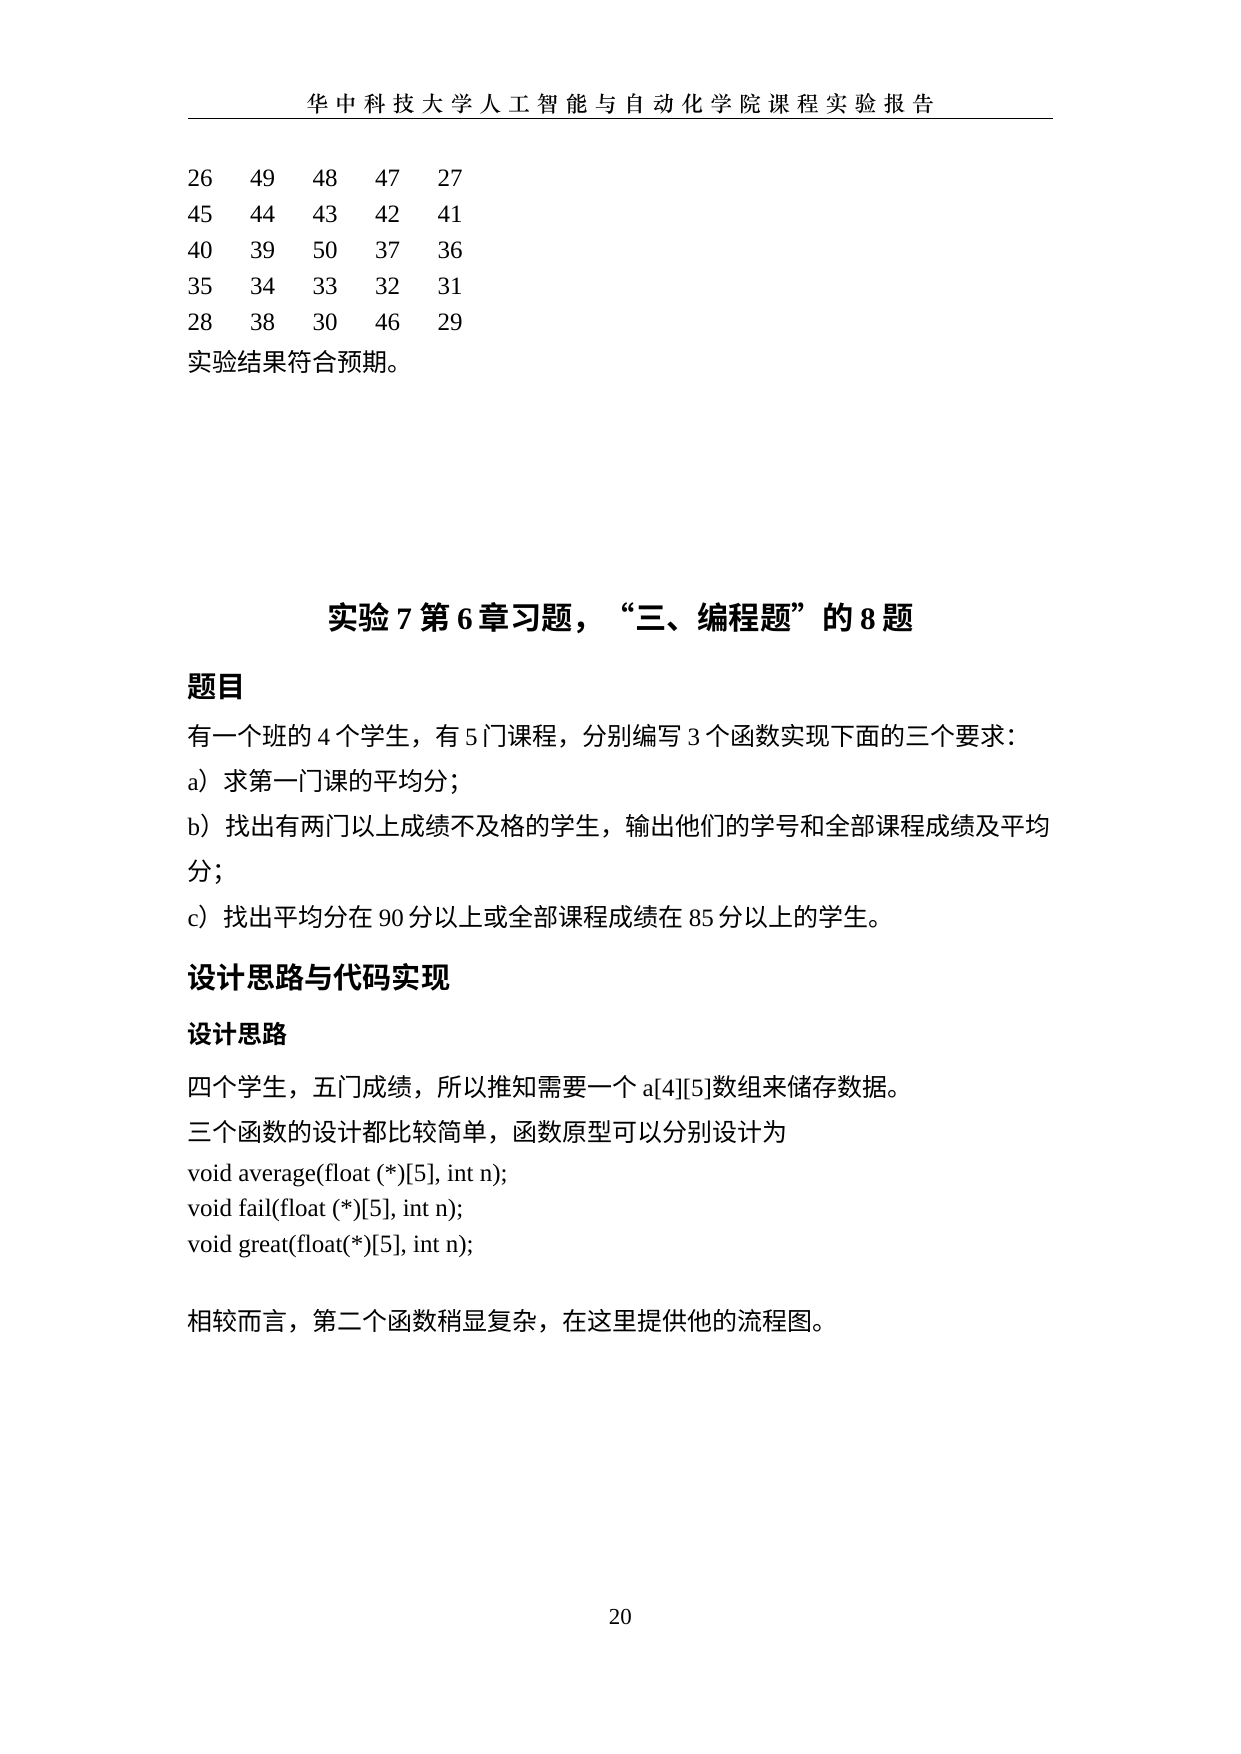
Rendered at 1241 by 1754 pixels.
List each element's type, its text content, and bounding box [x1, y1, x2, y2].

text 40 39 50 37 36 [187, 235, 1053, 264]
text b）找出有两门以上成绩不及格的学生，输出他们的学号和全部课程成绩及平均分； [187, 807, 1053, 888]
text 35 34 33 32 31 [187, 271, 1053, 300]
subtitle 设计思路 [187, 1014, 1053, 1050]
text 三个函数的设计都比较简单，函数原型可以分别设计为 [187, 1112, 1053, 1148]
text 28 38 30 46 29 [187, 307, 1053, 336]
text void great(float(*)[5], int n); [187, 1229, 1053, 1258]
text 45 44 43 42 41 [187, 199, 1053, 228]
subtitle 设计思路与代码实现 [187, 955, 1053, 997]
text void average(float (*)[5], int n); [187, 1158, 1053, 1186]
subtitle 实验7 第6章习题，“三、编程题”的8题 [187, 593, 1053, 638]
text c）找出平均分在90分以上或全部课程成绩在85分以上的学生。 [187, 897, 1053, 933]
text 四个学生，五门成绩，所以推知需要一个a[4][5]数组来储存数据。 [187, 1067, 1053, 1103]
text void fail(float (*)[5], int n); [187, 1193, 1053, 1222]
text 相较而言，第二个函数稍显复杂，在这里提供他的流程图。 [187, 1301, 1053, 1338]
text 有一个班的4个学生，有5门课程，分别编写3个函数实现下面的三个要求： [187, 716, 1053, 752]
subtitle 题目 [187, 663, 1053, 705]
text 26 49 48 47 27 [187, 163, 1053, 192]
text a）求第一门课的平均分； [187, 761, 1053, 797]
text 实验结果符合预期。 [187, 343, 1053, 379]
